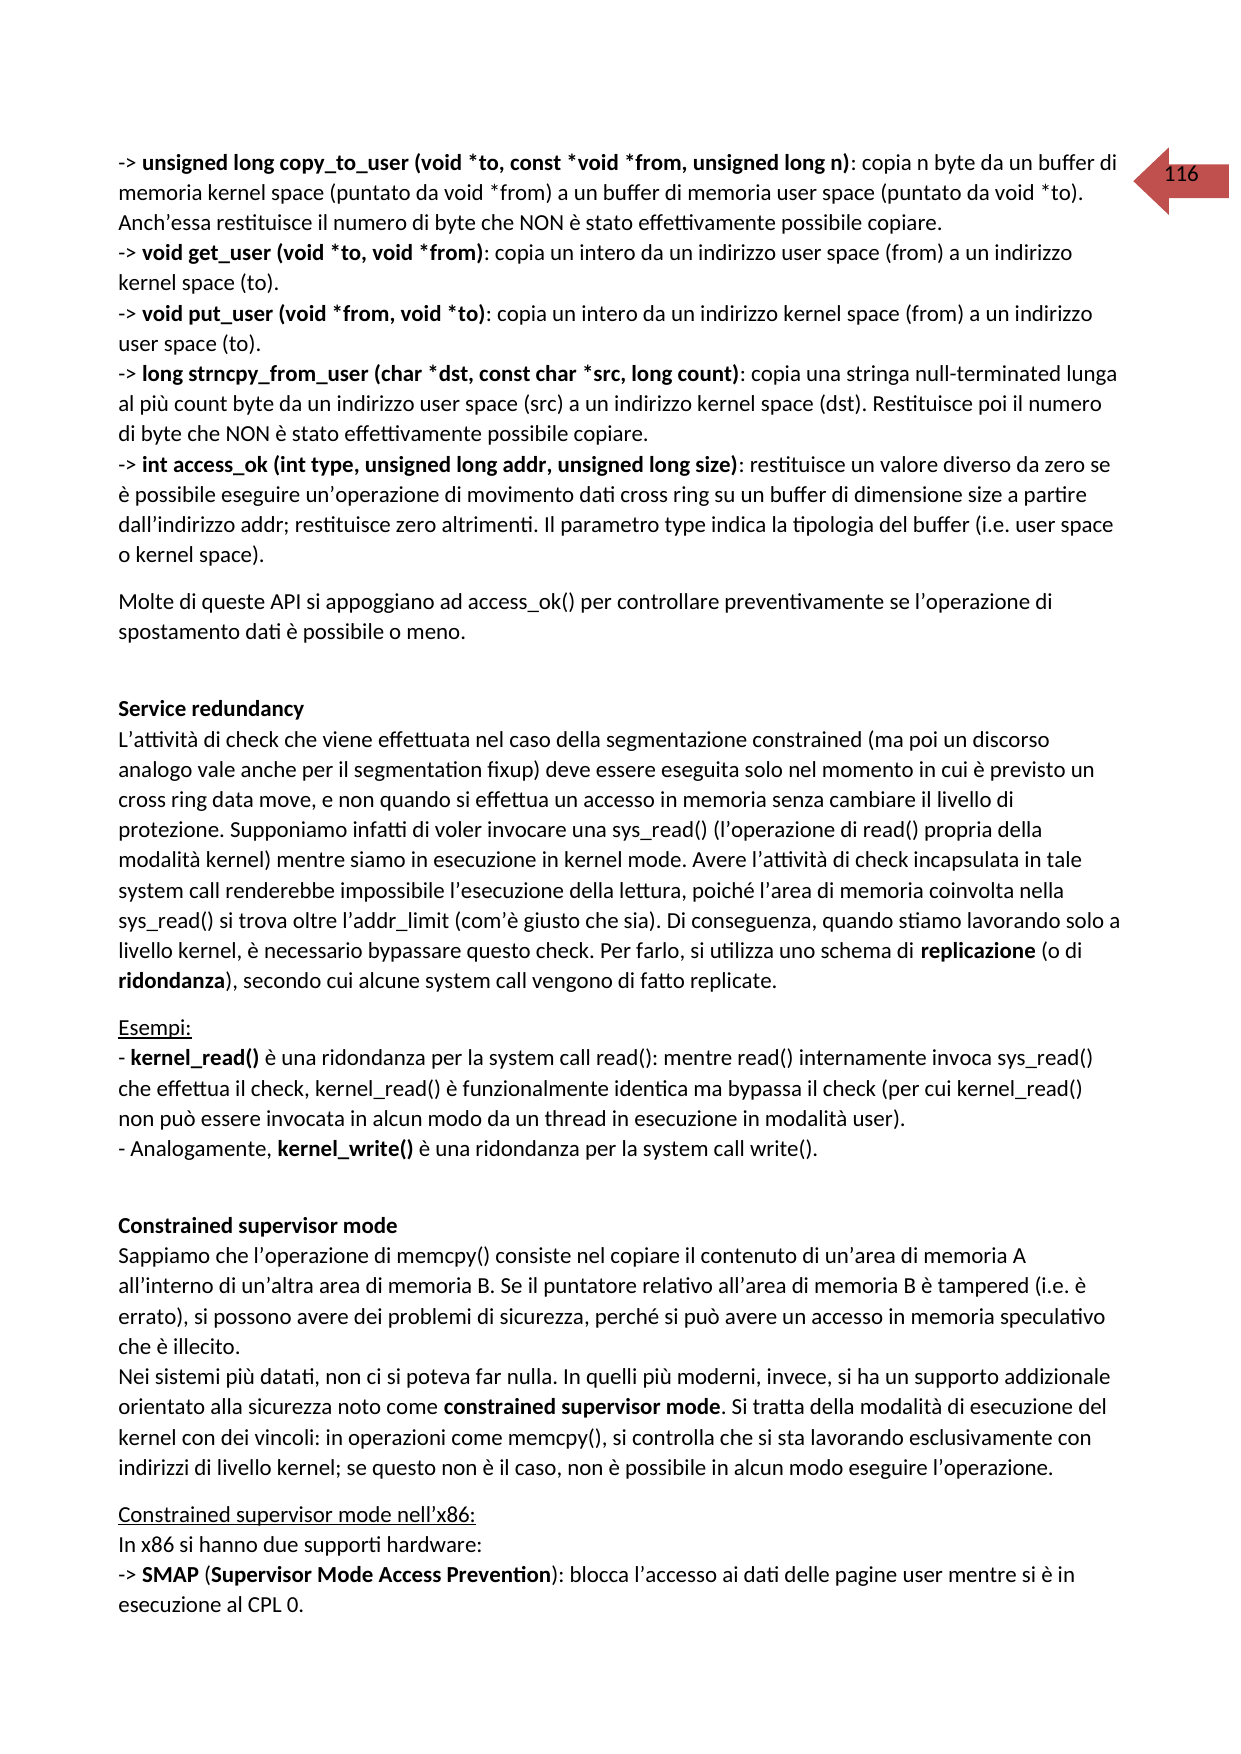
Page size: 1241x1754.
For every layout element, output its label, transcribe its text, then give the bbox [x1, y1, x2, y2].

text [118, 1500, 1122, 1618]
text Constrained supervisor mode Sappiamo che l’operazione di memcpy() consiste nel copiare il contenuto di un’area di memoria A all’interno di un’altra area di memoria B. Se il puntatore relativo all’area di memoria B è tampered (i.e. è errato), si possono avere dei problemi di sicurezza, perché si può avere un accesso in memoria speculativo che è illecito. Nei sistemi più datati, non ci si poteva far nulla. In quelli più moderni, invece, si ha un supporto addizionale orientato alla sicurezza noto come constrained supervisor mode. Si tratta della modalità di esecuzione del kernel con dei vincoli: in operazioni come memcpy(), si controlla che si sta lavorando esclusivamente con indirizzi di livello kernel; se questo non è il caso, non è possibile in alcun modo eseguire l’operazione. [118, 1181, 1122, 1481]
text Molte di queste API si appoggiano ad access_ok() per controllare preventivamente se l’operazione di spostamento dati è possibile o meno. [118, 587, 1122, 645]
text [118, 148, 1122, 568]
text Service redundancy L’attività di check che viene effettuata nel caso della segmentazione constrained (ma poi un discorso analogo vale anche per il segmentation fixup) deve essere eseguita solo nel momento in cui è previsto un cross ring data move, e non quando si effettua un accesso in memoria senza cambiare il livello di protezione. Supponiamo infatti di voler invocare una sys_read() (l’operazione di read() propria della modalità kernel) mentre siamo in esecuzione in kernel mode. Avere l’attività di check incapsulata in tale system call renderebbe impossibile l’esecuzione della lettura, poiché l’area di memoria coinvolta nella sys_read() si trova oltre l’addr_limit (com’è giusto che sia). Di conseguenza, quando stiamo lavorando solo a livello kernel, è necessario bypassare questo check. Per farlo, si utilizza uno schema di replicazione (o di ridondanza), secondo cui alcune system call vengono di fatto replicate. [118, 664, 1122, 994]
text Esempi: - kernel_read() è una ridondanza per la system call read(): mentre read() internamente invoca sys_read() che effettua il check, kernel_read() è funzionalmente identica ma bypassa il check (per cui kernel_read() non può essere invocata in alcun modo da un thread in esecuzione in modalità user). - Analogamente, kernel_write() è una ridondanza per la system call write(). [118, 1013, 1122, 1162]
